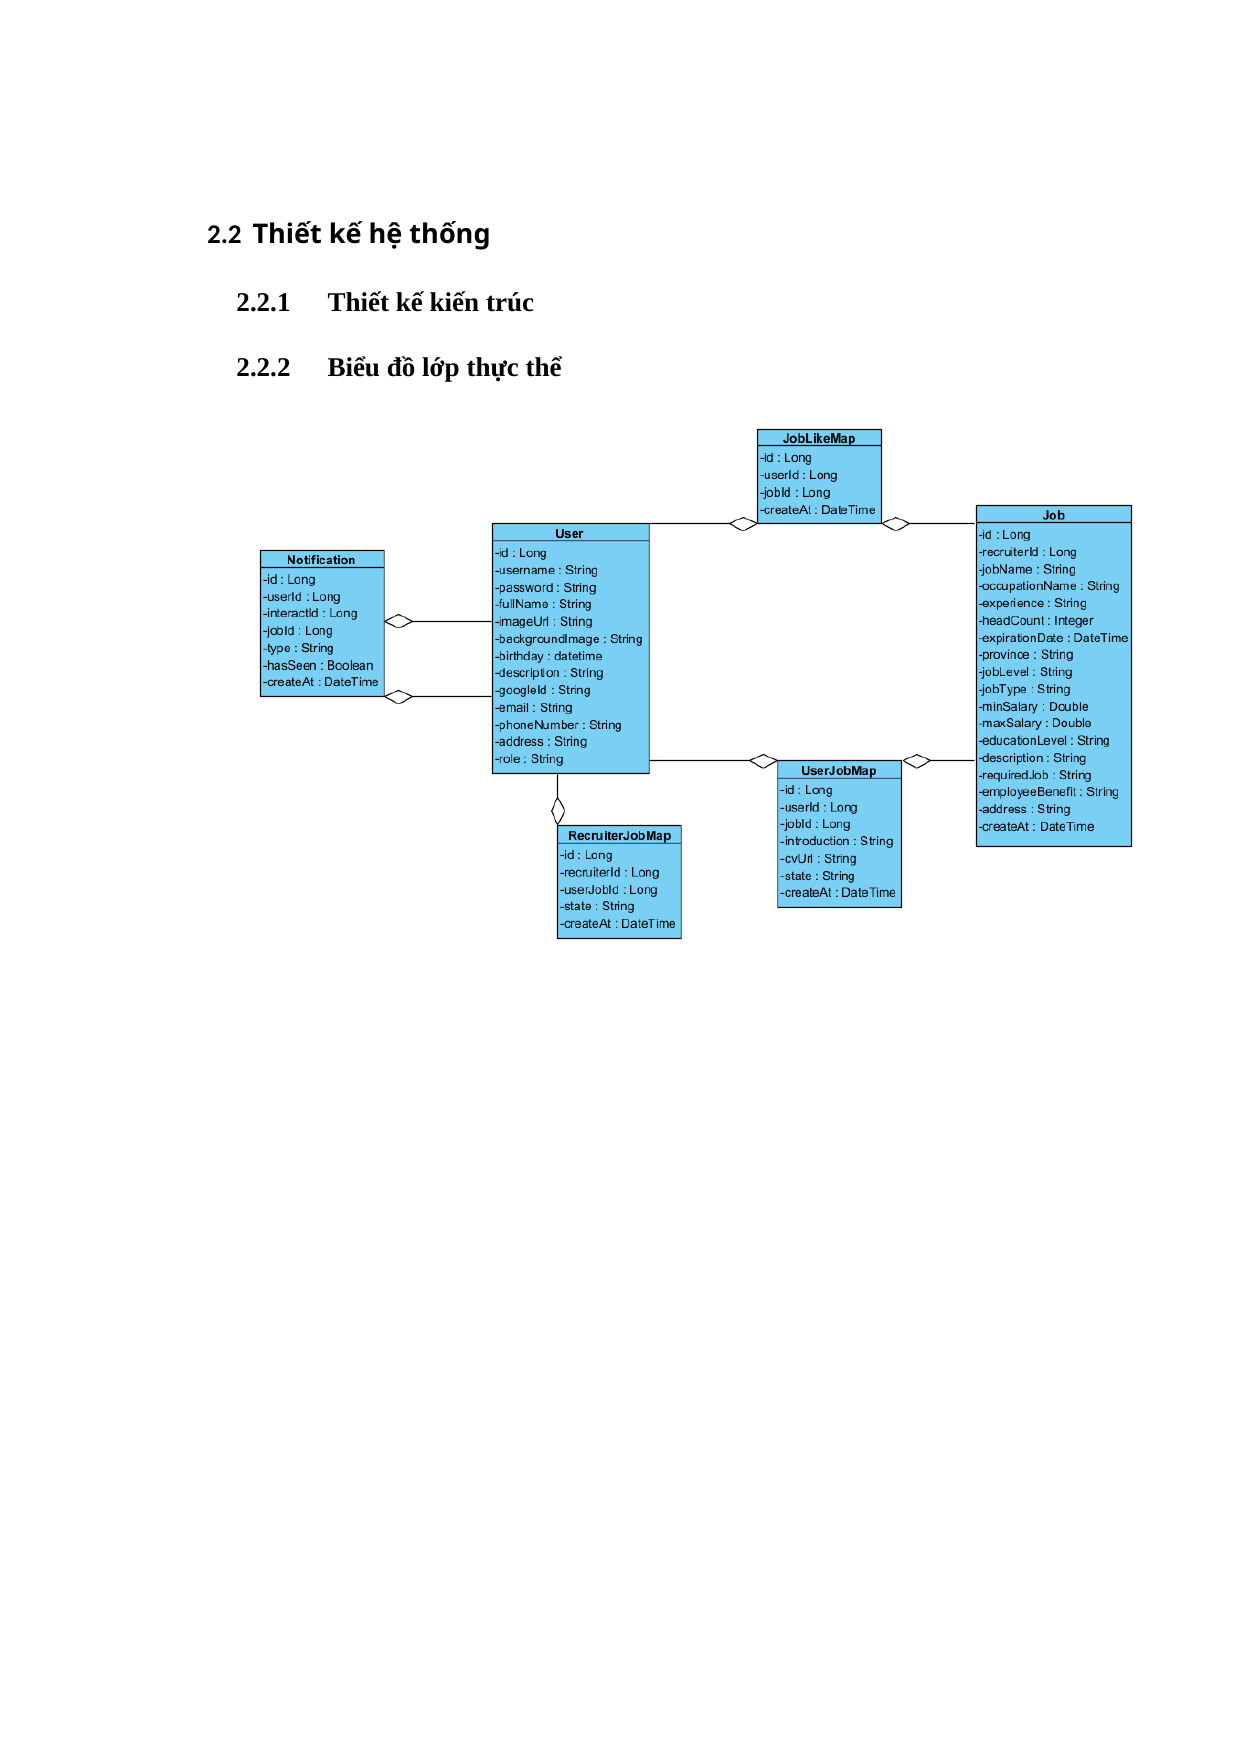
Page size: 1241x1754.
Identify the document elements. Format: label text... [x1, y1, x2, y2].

subtitle Biểu đồ lớp thực thể [236, 351, 1122, 382]
subtitle Thiết kế kiến trúc [236, 286, 1122, 317]
subtitle Thiết kế hệ thống [177, 215, 1122, 252]
picture [214, 411, 1160, 952]
